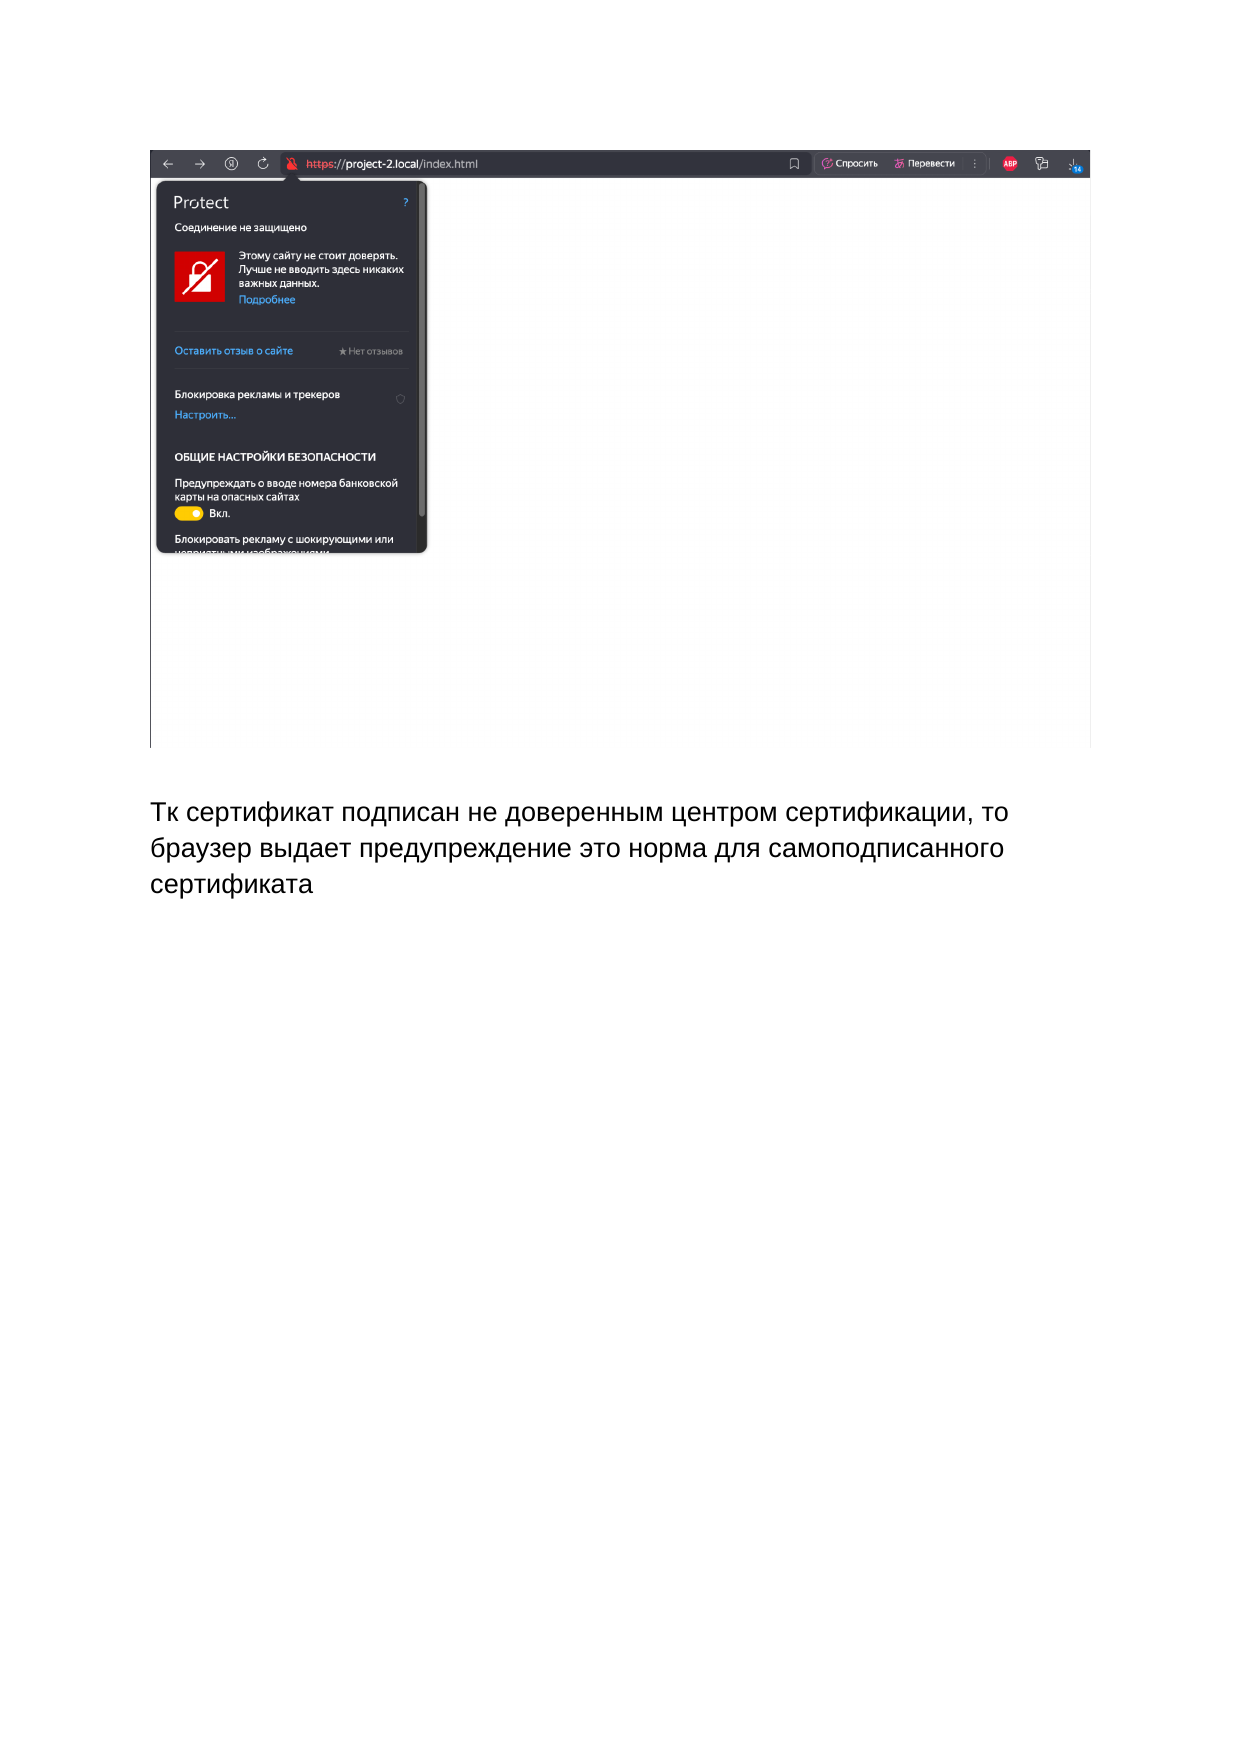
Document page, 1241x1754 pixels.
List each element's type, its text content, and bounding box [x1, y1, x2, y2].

text Тк сертификат подписан не доверенным центром сертификации, то браузер выдает предупреждение это норма для самоподписанного сертификата [150, 796, 1090, 899]
picture [150, 150, 1091, 748]
